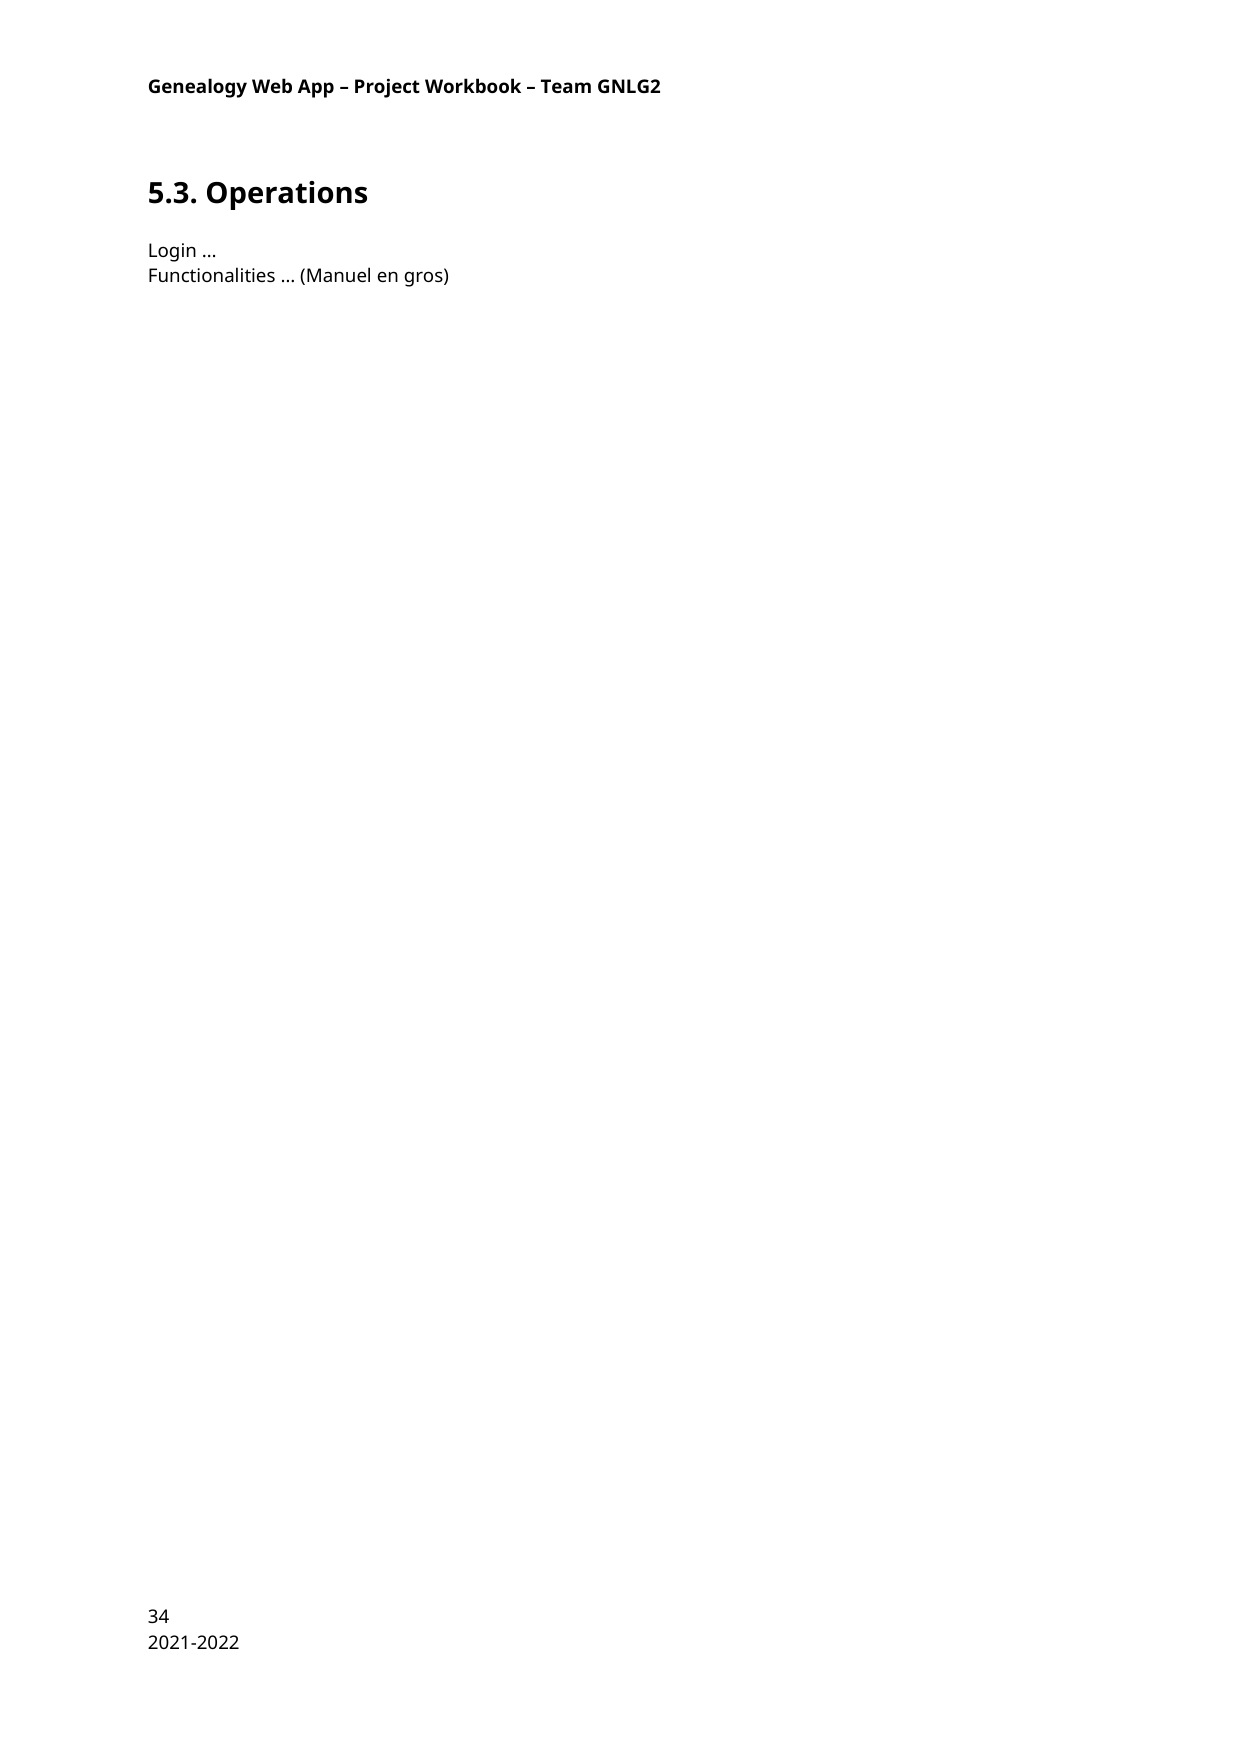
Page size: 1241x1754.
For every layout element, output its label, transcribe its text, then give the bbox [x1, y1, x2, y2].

text Functionalities … (Manuel en gros) [148, 263, 1093, 288]
text Login … [148, 237, 1093, 263]
subtitle Operations [148, 173, 1093, 212]
